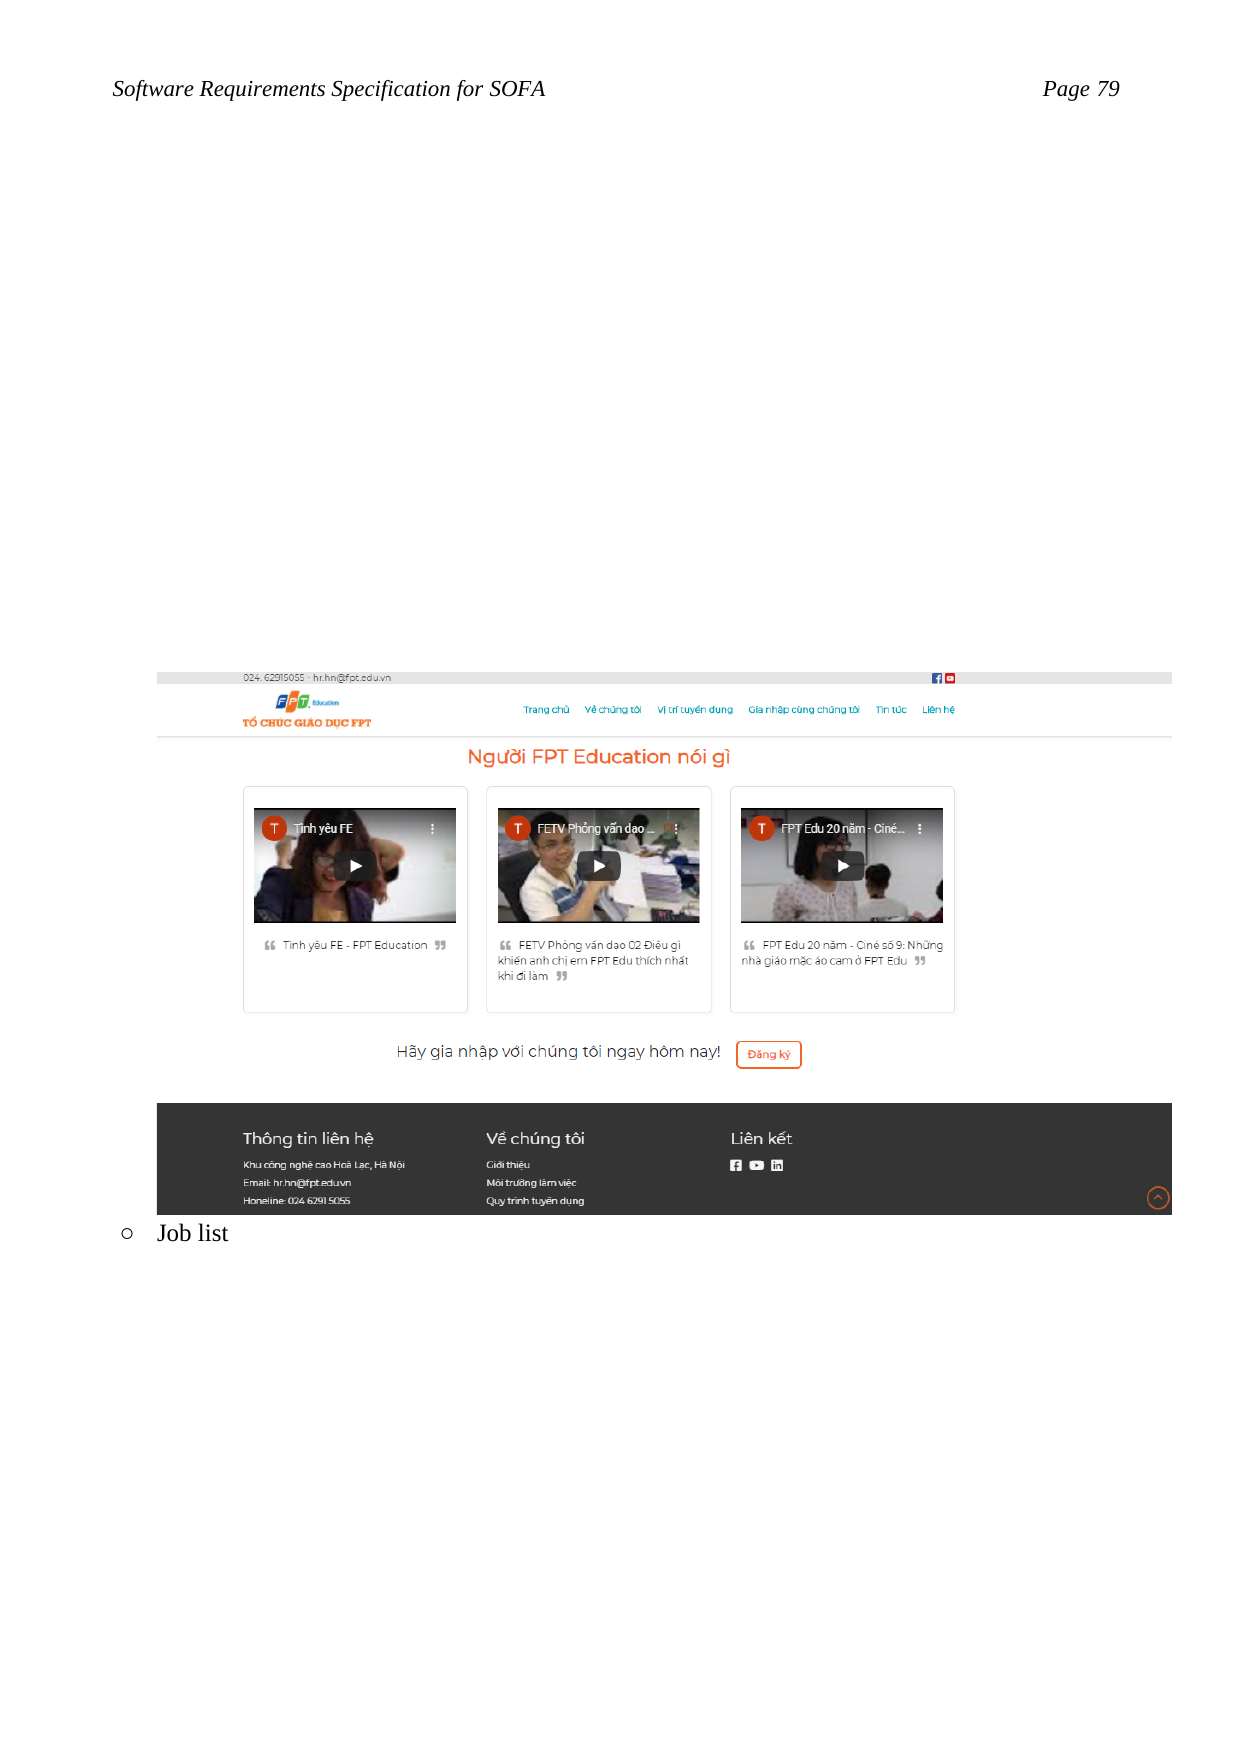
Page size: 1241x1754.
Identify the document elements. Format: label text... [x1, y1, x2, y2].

list Job list [119, 1218, 1128, 1247]
picture [156, 672, 1172, 1215]
